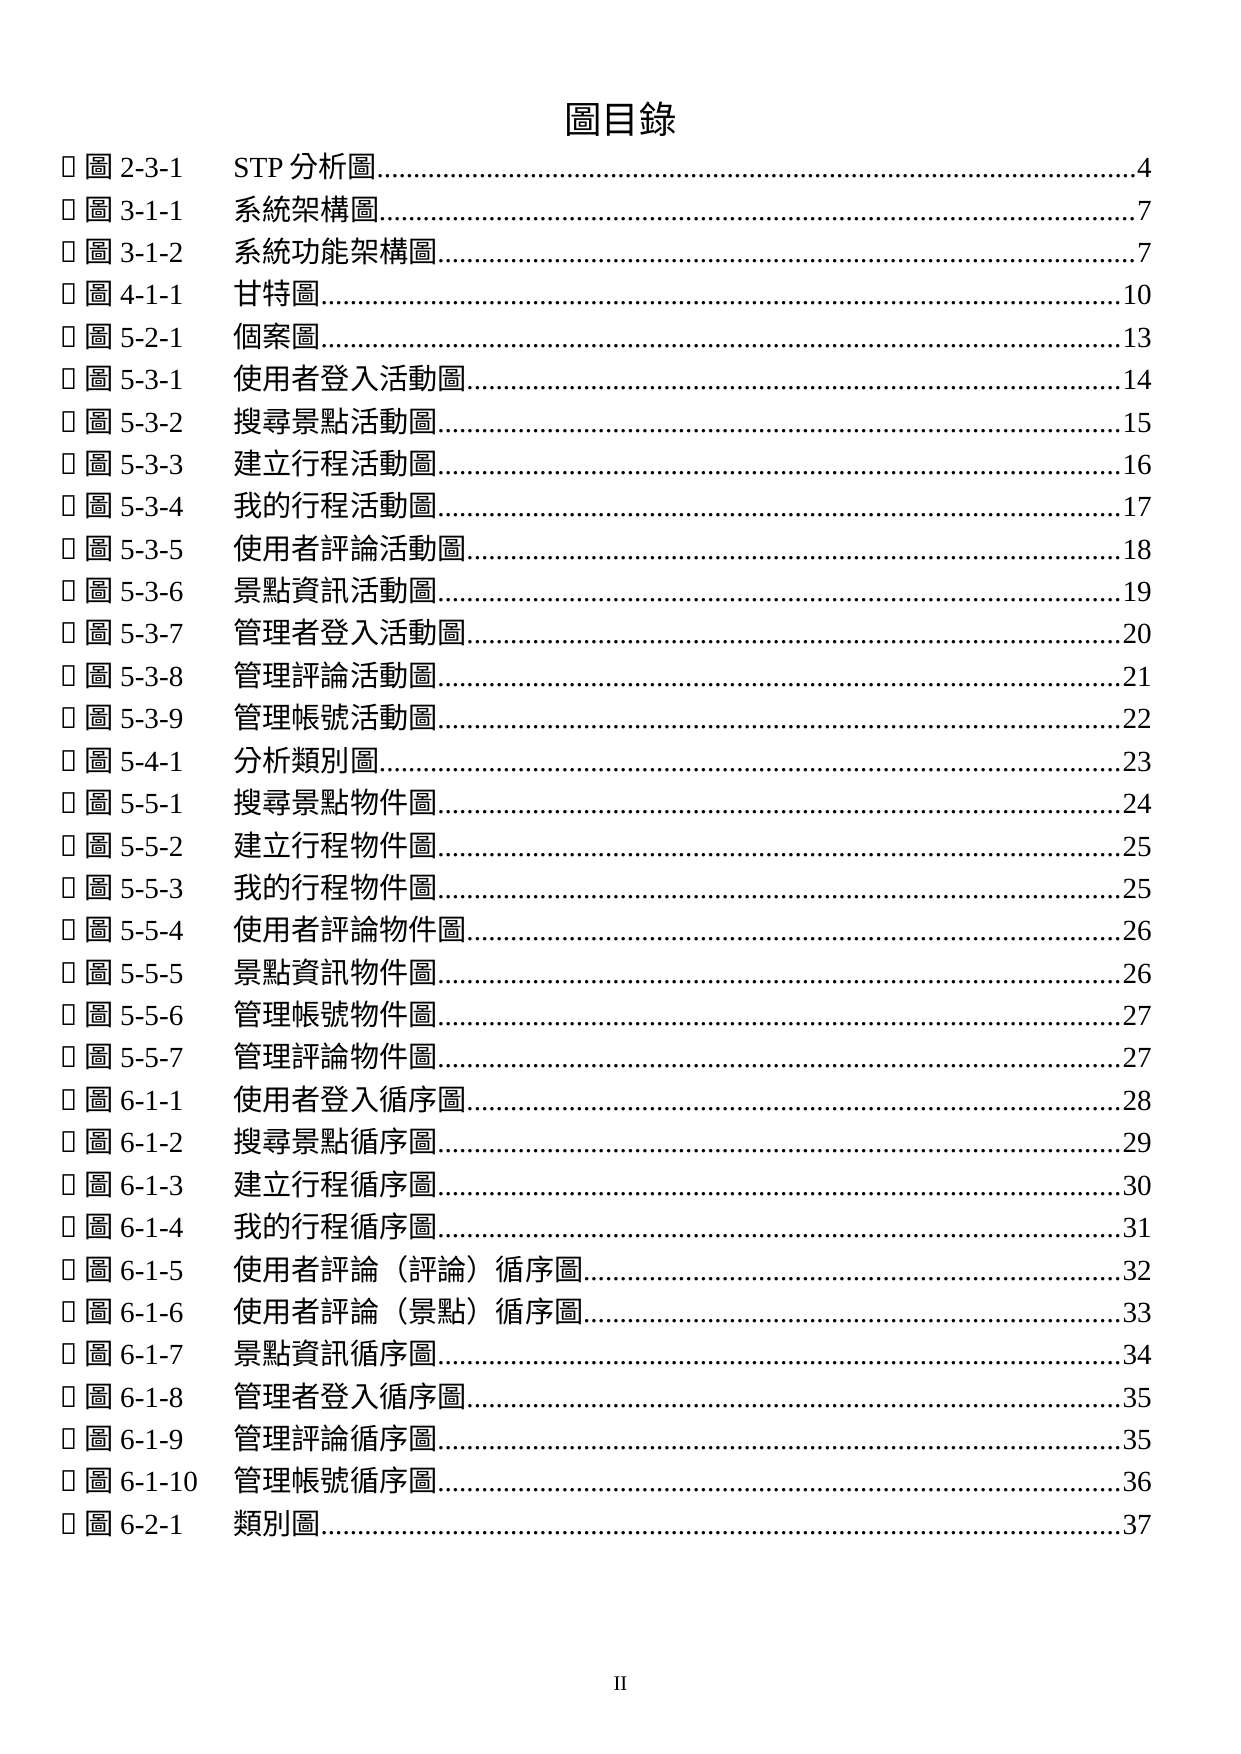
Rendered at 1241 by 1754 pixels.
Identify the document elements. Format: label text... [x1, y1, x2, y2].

text  圖 5-3-7 管理者登入活動圖 20 [59, 610, 1152, 652]
text  圖 2-3-1 STP分析圖 4 [59, 144, 1152, 186]
text  圖 5-5-1 搜尋景點物件圖 24 [59, 780, 1152, 822]
text  圖 6-1-7 景點資訊循序圖 34 [59, 1331, 1152, 1373]
text  圖 5-3-4 我的行程活動圖 17 [59, 483, 1152, 525]
text  圖 5-5-4 使用者評論物件圖 26 [59, 907, 1152, 949]
text  圖 6-1-2 搜尋景點循序圖 29 [59, 1119, 1152, 1161]
text 圖目錄 [89, 89, 1152, 144]
text  圖 5-4-1 分析類別圖 23 [59, 737, 1152, 780]
text  圖 5-3-5 使用者評論活動圖 18 [59, 525, 1152, 568]
text  圖 5-5-6 管理帳號物件圖 27 [59, 992, 1152, 1034]
text  圖 5-5-3 我的行程物件圖 25 [59, 864, 1152, 907]
text  圖 6-1-3 建立行程循序圖 30 [59, 1161, 1152, 1204]
text  圖 6-1-5 使用者評論（評論）循序圖 32 [59, 1246, 1152, 1288]
text  圖 5-5-5 景點資訊物件圖 26 [59, 949, 1152, 992]
text  圖 5-3-9 管理帳號活動圖 22 [59, 695, 1152, 737]
text  圖 6-1-9 管理評論循序圖 35 [59, 1416, 1152, 1458]
text  圖 6-1-10 管理帳號循序圖 36 [59, 1458, 1152, 1500]
text  圖 5-3-3 建立行程活動圖 16 [59, 441, 1152, 483]
text  圖 6-1-1 使用者登入循序圖 28 [59, 1076, 1152, 1119]
text  圖 6-1-4 我的行程循序圖 31 [59, 1204, 1152, 1246]
text  圖 5-3-8 管理評論活動圖 21 [59, 652, 1152, 695]
text  圖 3-1-1 系統架構圖 7 [59, 186, 1152, 228]
text  圖 5-3-6 景點資訊活動圖 19 [59, 568, 1152, 610]
text  圖 6-2-1 類別圖 37 [59, 1500, 1152, 1543]
text  圖 6-1-6 使用者評論（景點）循序圖 33 [59, 1288, 1152, 1331]
text  圖 6-1-8 管理者登入循序圖 35 [59, 1373, 1152, 1416]
text  圖 5-5-7 管理評論物件圖 27 [59, 1034, 1152, 1076]
text  圖 4-1-1 甘特圖 10 [59, 271, 1152, 313]
text  圖 3-1-2 系統功能架構圖 7 [59, 228, 1152, 271]
text  圖 5-3-1 使用者登入活動圖 14 [59, 356, 1152, 398]
text  圖 5-3-2 搜尋景點活動圖 15 [59, 398, 1152, 441]
text  圖 5-5-2 建立行程物件圖 25 [59, 822, 1152, 864]
text  圖 5-2-1 個案圖 13 [59, 313, 1152, 356]
